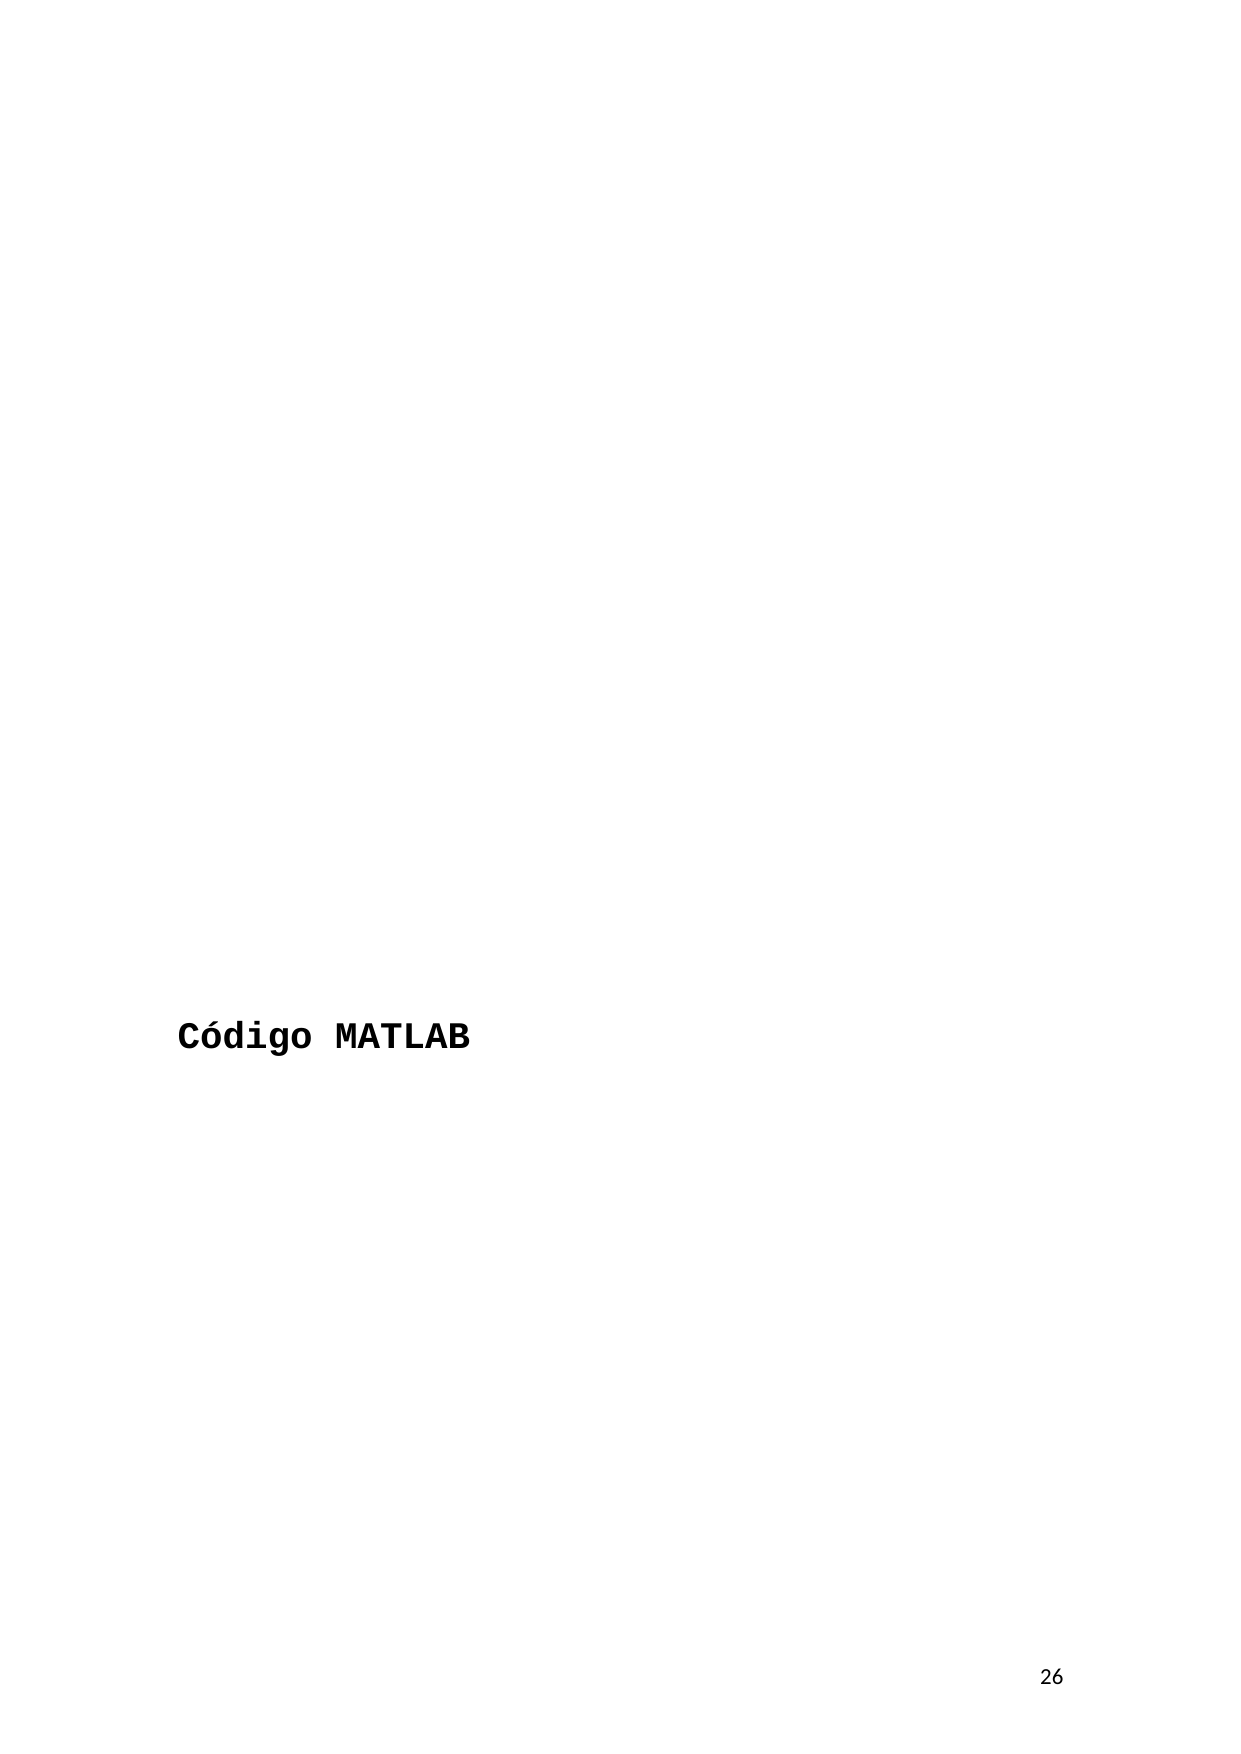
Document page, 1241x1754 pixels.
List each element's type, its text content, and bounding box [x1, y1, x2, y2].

subtitle Código MATLAB [177, 1017, 1063, 1060]
